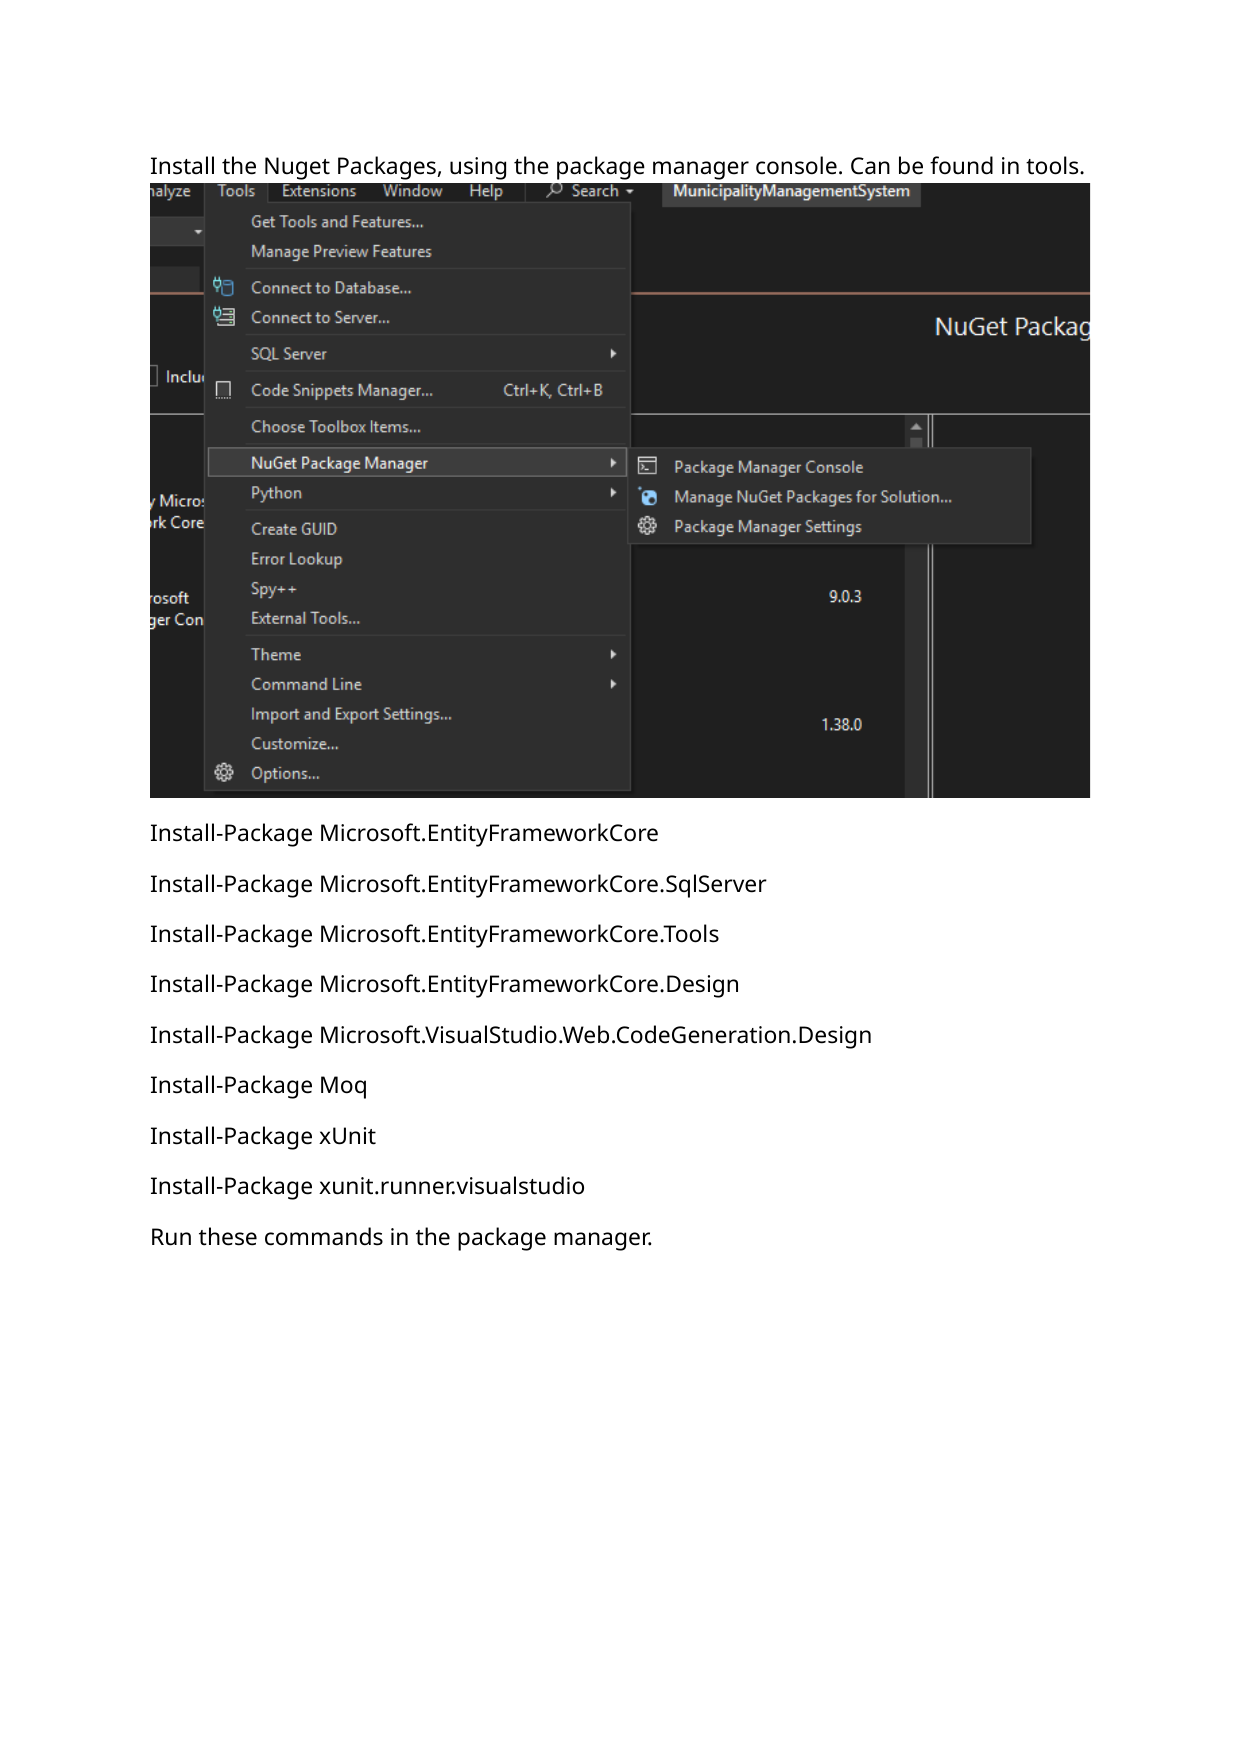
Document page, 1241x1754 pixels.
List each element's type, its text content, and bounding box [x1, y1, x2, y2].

text Install-Package xUnit [150, 1119, 1090, 1151]
text Run these commands in the package manager. [150, 1220, 1090, 1252]
text Install-Package Microsoft.VisualStudio.Web.CodeGeneration.Design [150, 1019, 1090, 1050]
text Install-Package Microsoft.EntityFrameworkCore [150, 817, 1090, 848]
text Install-Package Microsoft.EntityFrameworkCore.Design [150, 968, 1090, 999]
text Install-Package xunit.runner.visualstudio [150, 1170, 1090, 1201]
picture [150, 183, 1091, 798]
text Install the Nuget Packages, using the package manager console. Can be found in tools. [150, 150, 1090, 183]
text Install-Package Microsoft.EntityFrameworkCore.Tools [150, 918, 1090, 949]
text Install-Package Microsoft.EntityFrameworkCore.SqlServer [150, 867, 1090, 899]
text Install-Package Moq [150, 1069, 1090, 1100]
